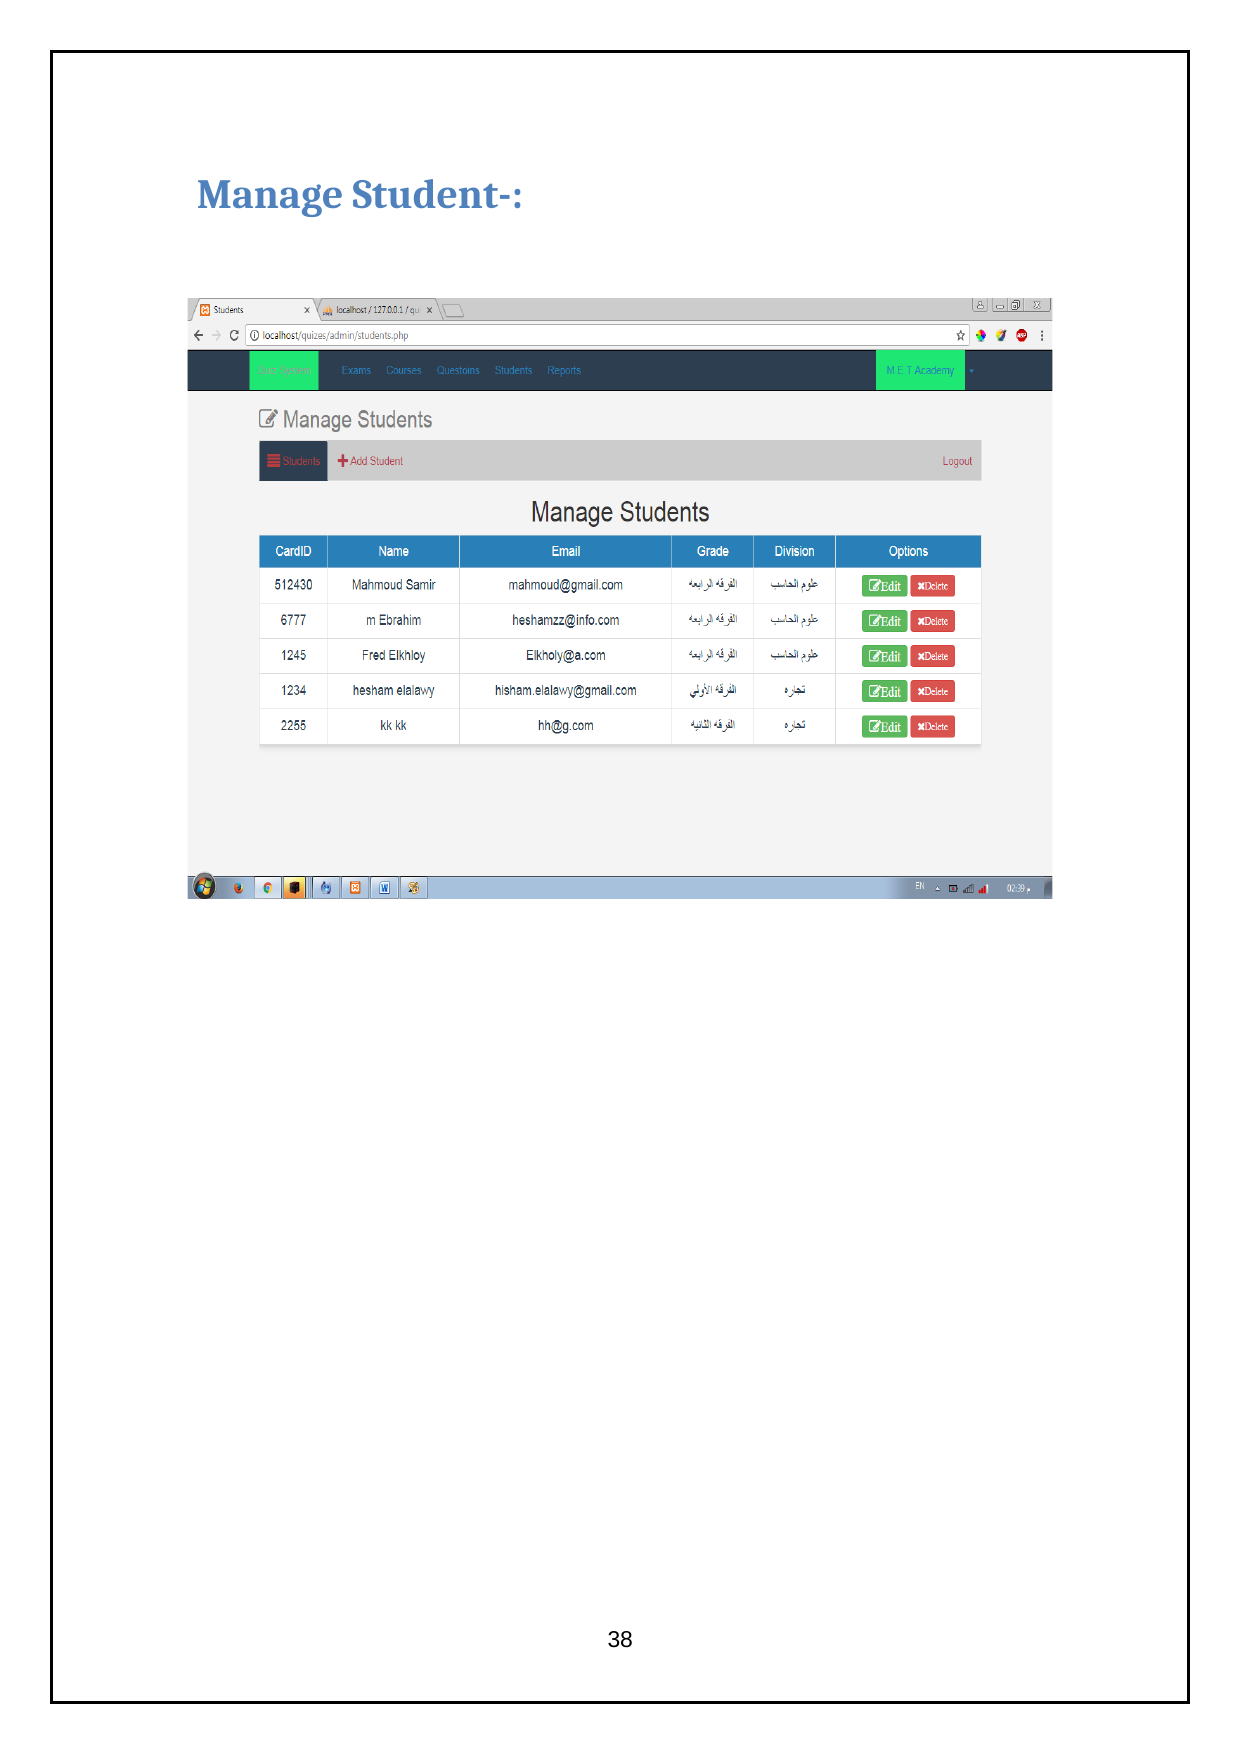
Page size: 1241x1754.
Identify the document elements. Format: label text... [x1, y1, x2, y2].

picture [187, 298, 1053, 899]
subtitle Manage Student-: [187, 171, 1053, 219]
